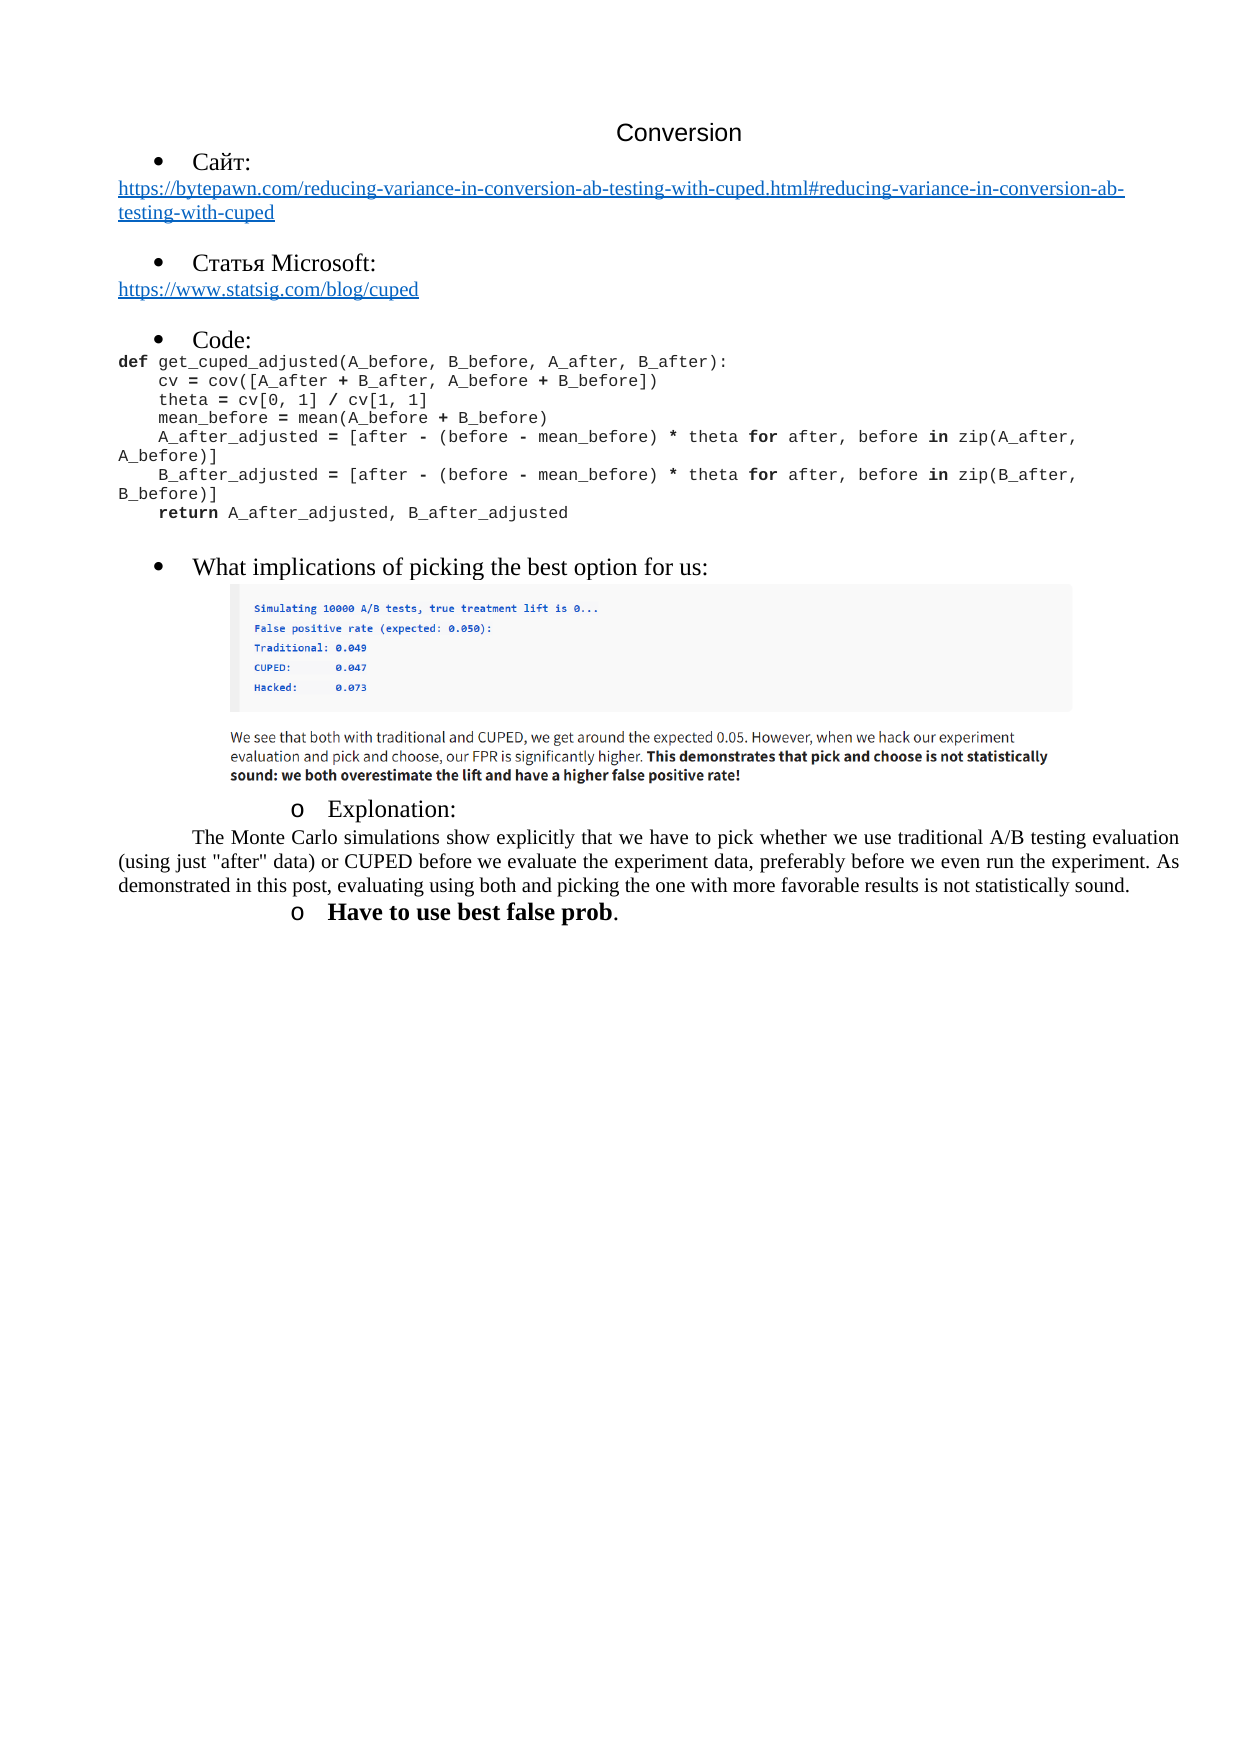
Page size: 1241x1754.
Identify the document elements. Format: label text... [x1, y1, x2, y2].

text https://bytepawn.com/reducing-variance-in-conversion-ab-testing-with-cuped.html#reducing-variance-in-conversion-ab-testing-with-cuped [118, 176, 1181, 224]
text https://www.statsig.com/blog/cuped [118, 277, 1181, 301]
list Have to use best false prob. [290, 897, 1181, 928]
picture [225, 580, 1074, 790]
list Сайт: [154, 147, 1181, 176]
text mean_before = mean(A_before + B_before) [118, 410, 1181, 429]
list Explonation: [290, 794, 1181, 824]
text cv = cov([A_after + B_after, A_before + B_before]) [118, 372, 1181, 391]
list What implications of picking the best option for us: [154, 552, 1181, 581]
text def get_cuped_adjusted(A_before, B_before, A_after, B_after): [118, 353, 1181, 372]
list Статья Microsoft: [154, 248, 1181, 277]
text The Monte Carlo simulations show explicitly that we have to pick whether we use traditional A/B testing evaluation (using just "after" data) or CUPED before we evaluate the experiment data, preferably before we even run the experiment. As demonstrated in this post, evaluating using both and picking the one with more favorable results is not statistically sound. [118, 824, 1181, 897]
text A_after_adjusted = [after - (before - mean_before) * theta for after, before in zip(A_after, A_before)] [118, 429, 1181, 467]
text return A_after_adjusted, B_after_adjusted [118, 504, 1181, 523]
text B_after_adjusted = [after - (before - mean_before) * theta for after, before in zip(B_after, B_before)] [118, 467, 1181, 504]
text theta = cv[0, 1] / cv[1, 1] [118, 391, 1181, 410]
subtitle Conversion [118, 118, 1181, 147]
list Code: [154, 325, 1181, 353]
